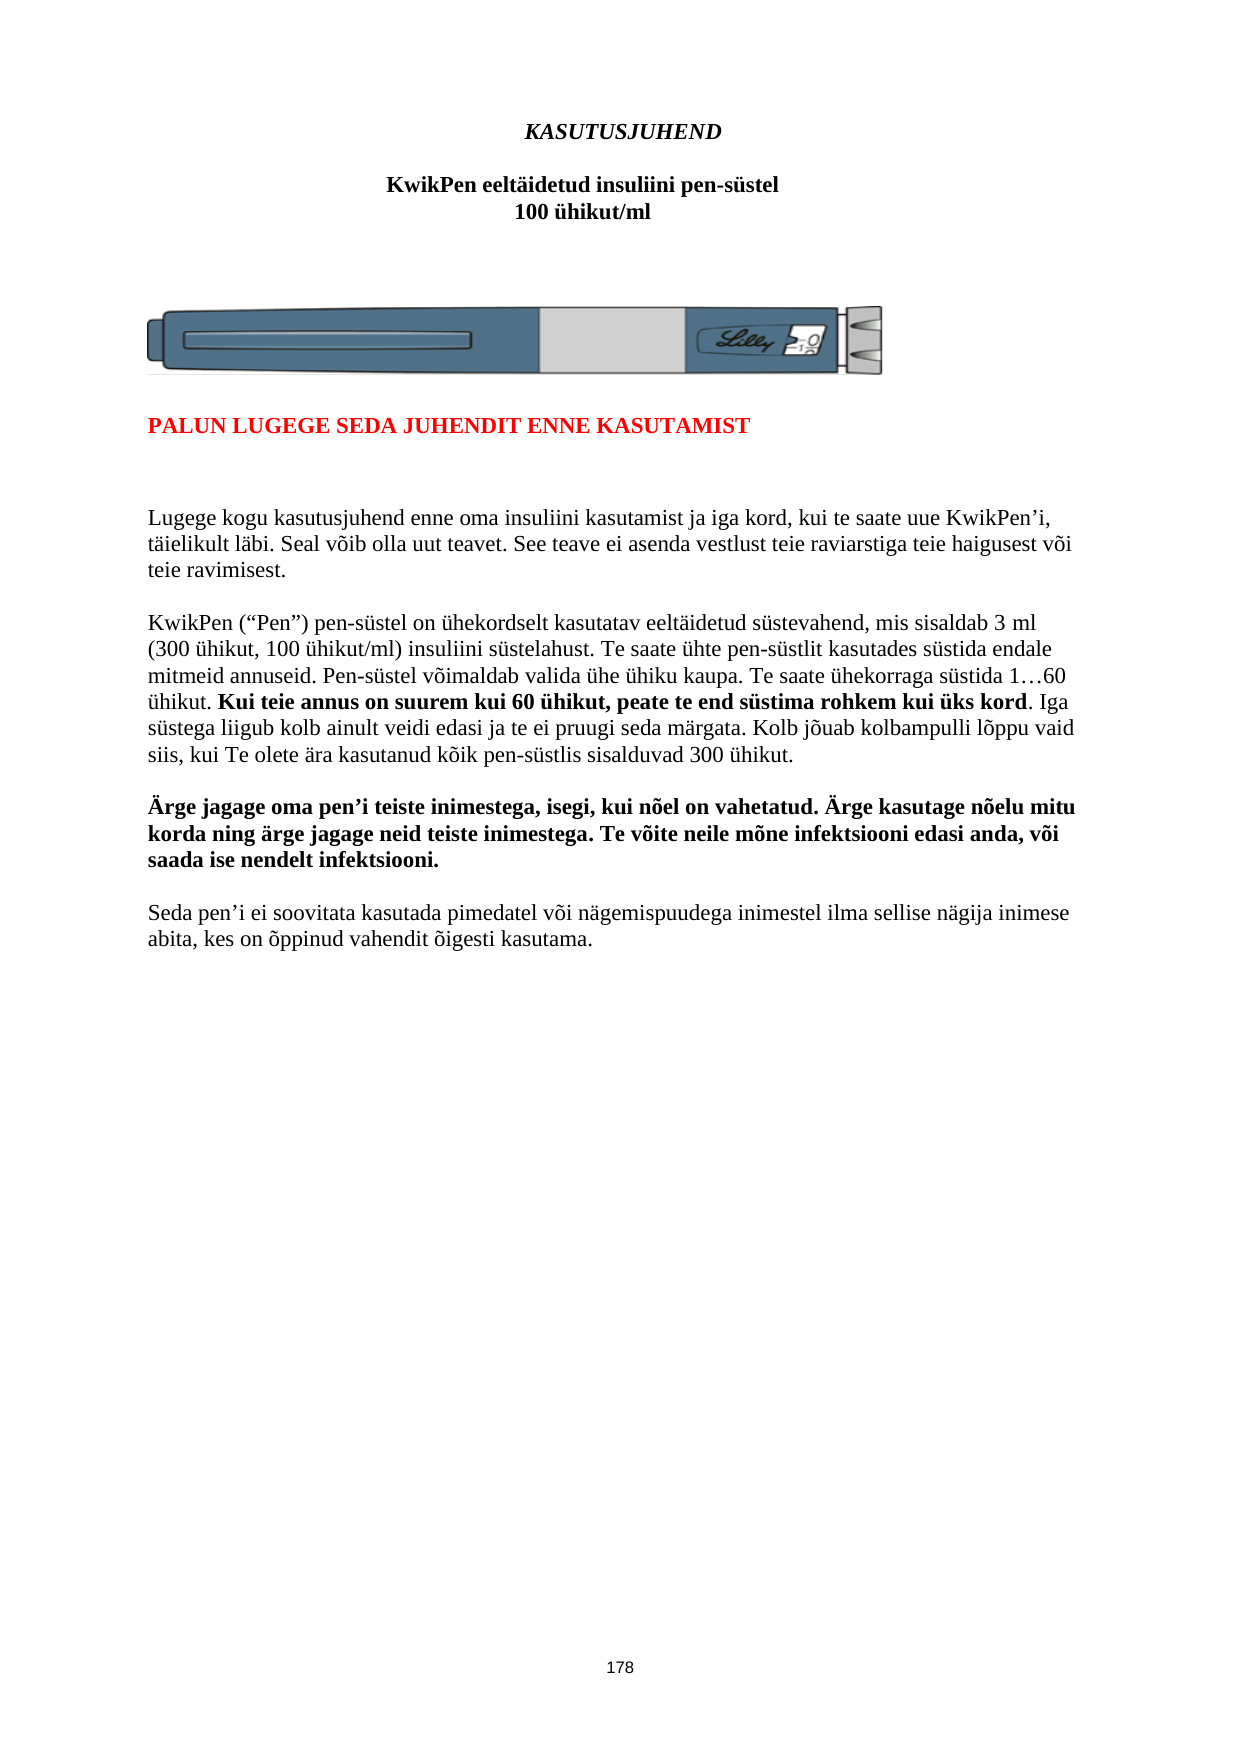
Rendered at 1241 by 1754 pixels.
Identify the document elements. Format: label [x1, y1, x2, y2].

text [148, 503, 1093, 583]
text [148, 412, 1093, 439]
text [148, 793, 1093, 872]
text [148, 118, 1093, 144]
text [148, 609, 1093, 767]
picture [147, 306, 884, 376]
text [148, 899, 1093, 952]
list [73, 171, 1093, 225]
